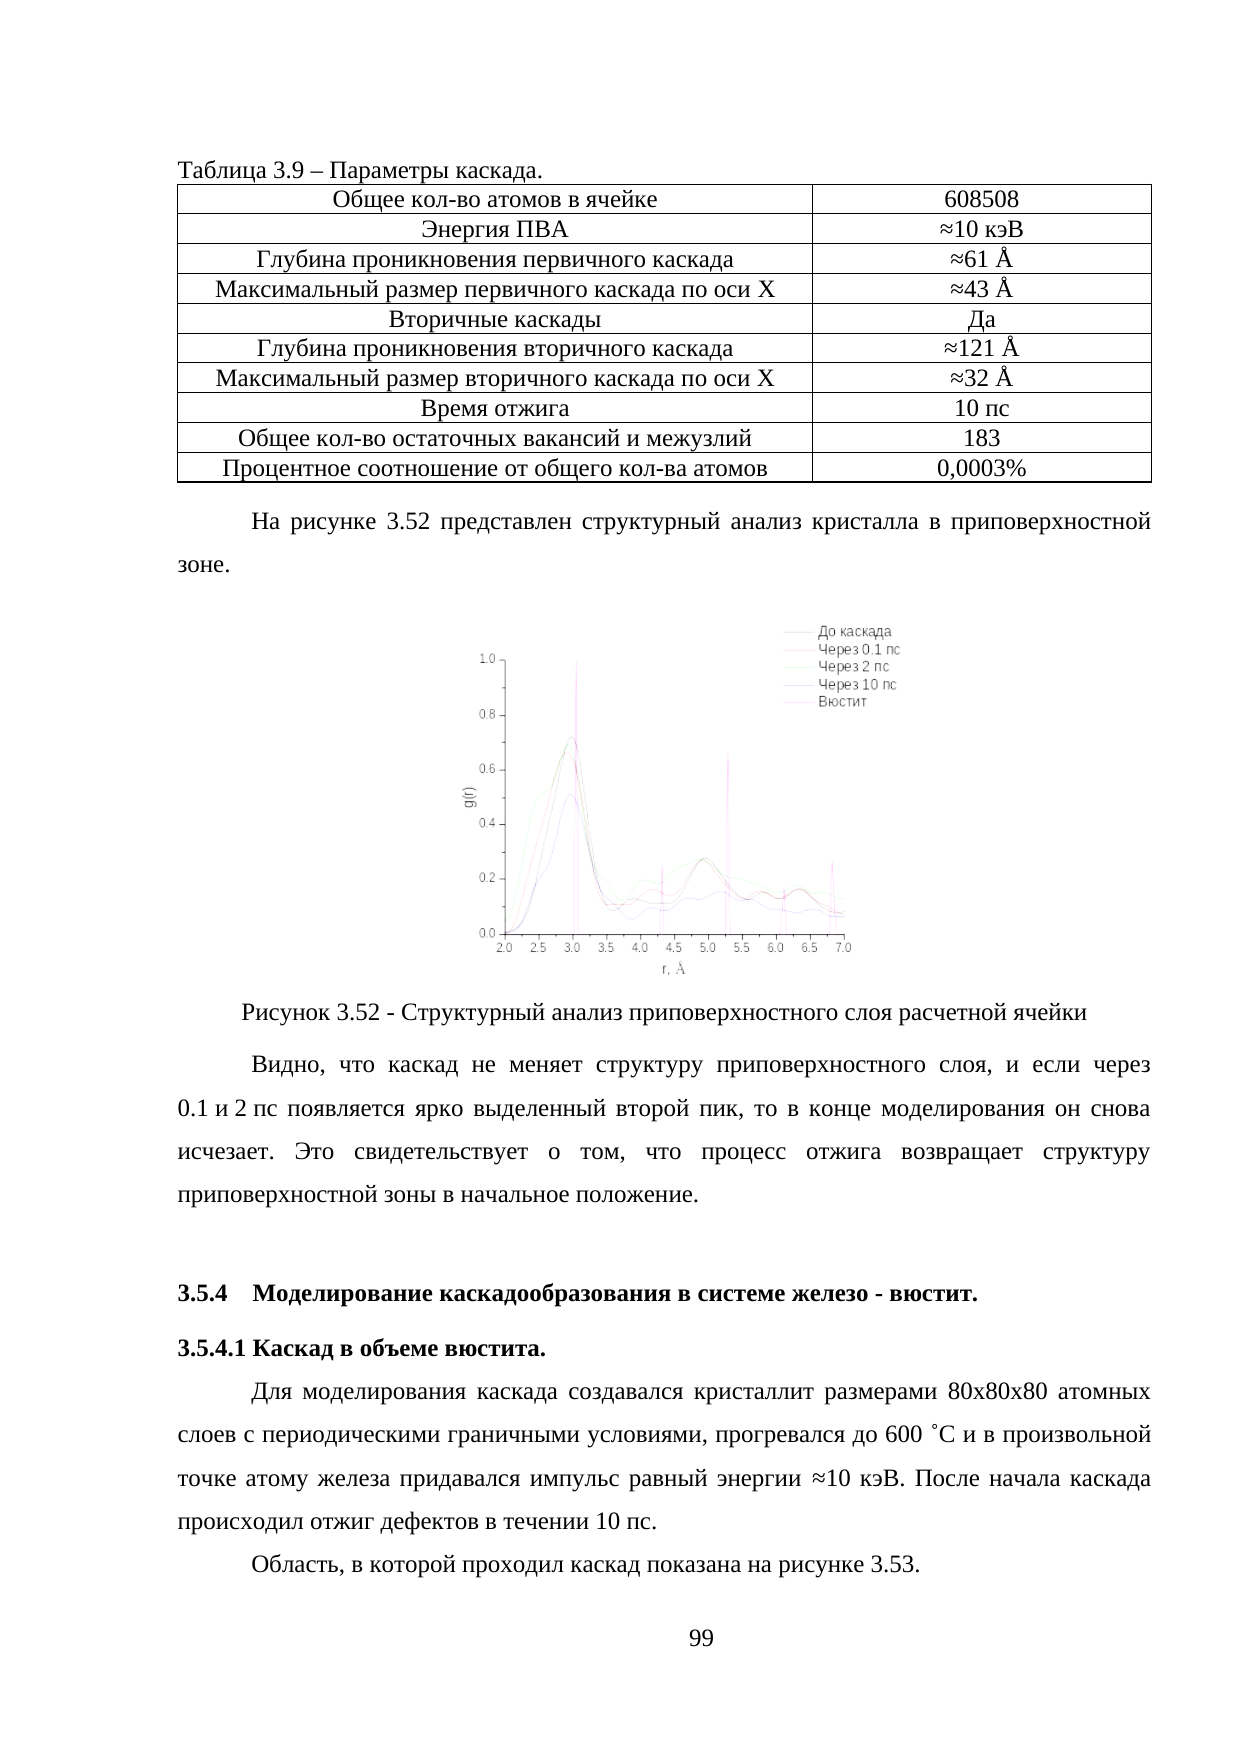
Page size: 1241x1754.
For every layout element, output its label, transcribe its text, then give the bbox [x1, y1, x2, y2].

table_cell ≈10 кэВ [813, 214, 1151, 243]
subtitle Каскад в объеме вюстита. [177, 1333, 1152, 1362]
text Для моделирования каскада создавался кристаллит размерами 80х80х80 атомных слоев с периодическими граничными условиями, прогревался до 600 ˚С и в произвольной точке атому железа придавался импульс равный энергии ≈10 кэВ. После начала каскада происходил отжиг дефектов в течении 10 пс. [177, 1376, 1152, 1534]
table_cell 0,0003% [813, 453, 1151, 481]
table_cell Да [813, 304, 1151, 332]
text Область, в которой проходил каскад показана на рисунке 3.53. [177, 1549, 1152, 1578]
table_cell 183 [813, 423, 1151, 452]
table_cell Максимальный размер вторичного каскада по оси X [178, 363, 812, 392]
subtitle Моделирование каскадообразования в системе железо - вюстит. [177, 1278, 1152, 1306]
table_cell Глубина проникновения вторичного каскада [178, 334, 812, 362]
table_cell ≈32 Å [813, 363, 1151, 392]
table_header Общее кол-во атомов в ячейке [178, 185, 812, 213]
table_cell ≈43 Å [813, 274, 1151, 303]
table_header 608508 [813, 185, 1151, 213]
text Видно, что каскад не меняет структуру приповерхностного слоя, и если через 0.1 и 2 пс появляется ярко выделенный второй пик, то в конце моделирования он снова исчезает. Это свидетельствует о том, что процесс отжига возвращает структуру приповерхностной зоны в начальное положение. [177, 1049, 1152, 1208]
text Рисунок 3.52 - Структурный анализ приповерхностного слоя расчетной ячейки [177, 997, 1152, 1026]
table_cell ≈61 Å [813, 244, 1151, 273]
table_cell Общее кол-во остаточных вакансий и межузлий [178, 423, 812, 452]
table_cell Вторичные каскады [178, 304, 812, 332]
table_cell 10 пс [813, 393, 1151, 422]
table_cell Глубина проникновения первичного каскада [178, 244, 812, 273]
table_cell Максимальный размер первичного каскада по оси X [178, 274, 812, 303]
text На рисунке 3.52 представлен структурный анализ кристалла в приповерхностной зоне. [177, 506, 1152, 578]
table_cell Процентное соотношение от общего кол-ва атомов [178, 453, 812, 481]
table_cell ≈121 Å [813, 334, 1151, 362]
text Таблица 3.9 – Параметры каскада. [177, 155, 1152, 183]
table_cell Время отжига [178, 393, 812, 422]
table_cell Энергия ПВА [178, 214, 812, 243]
